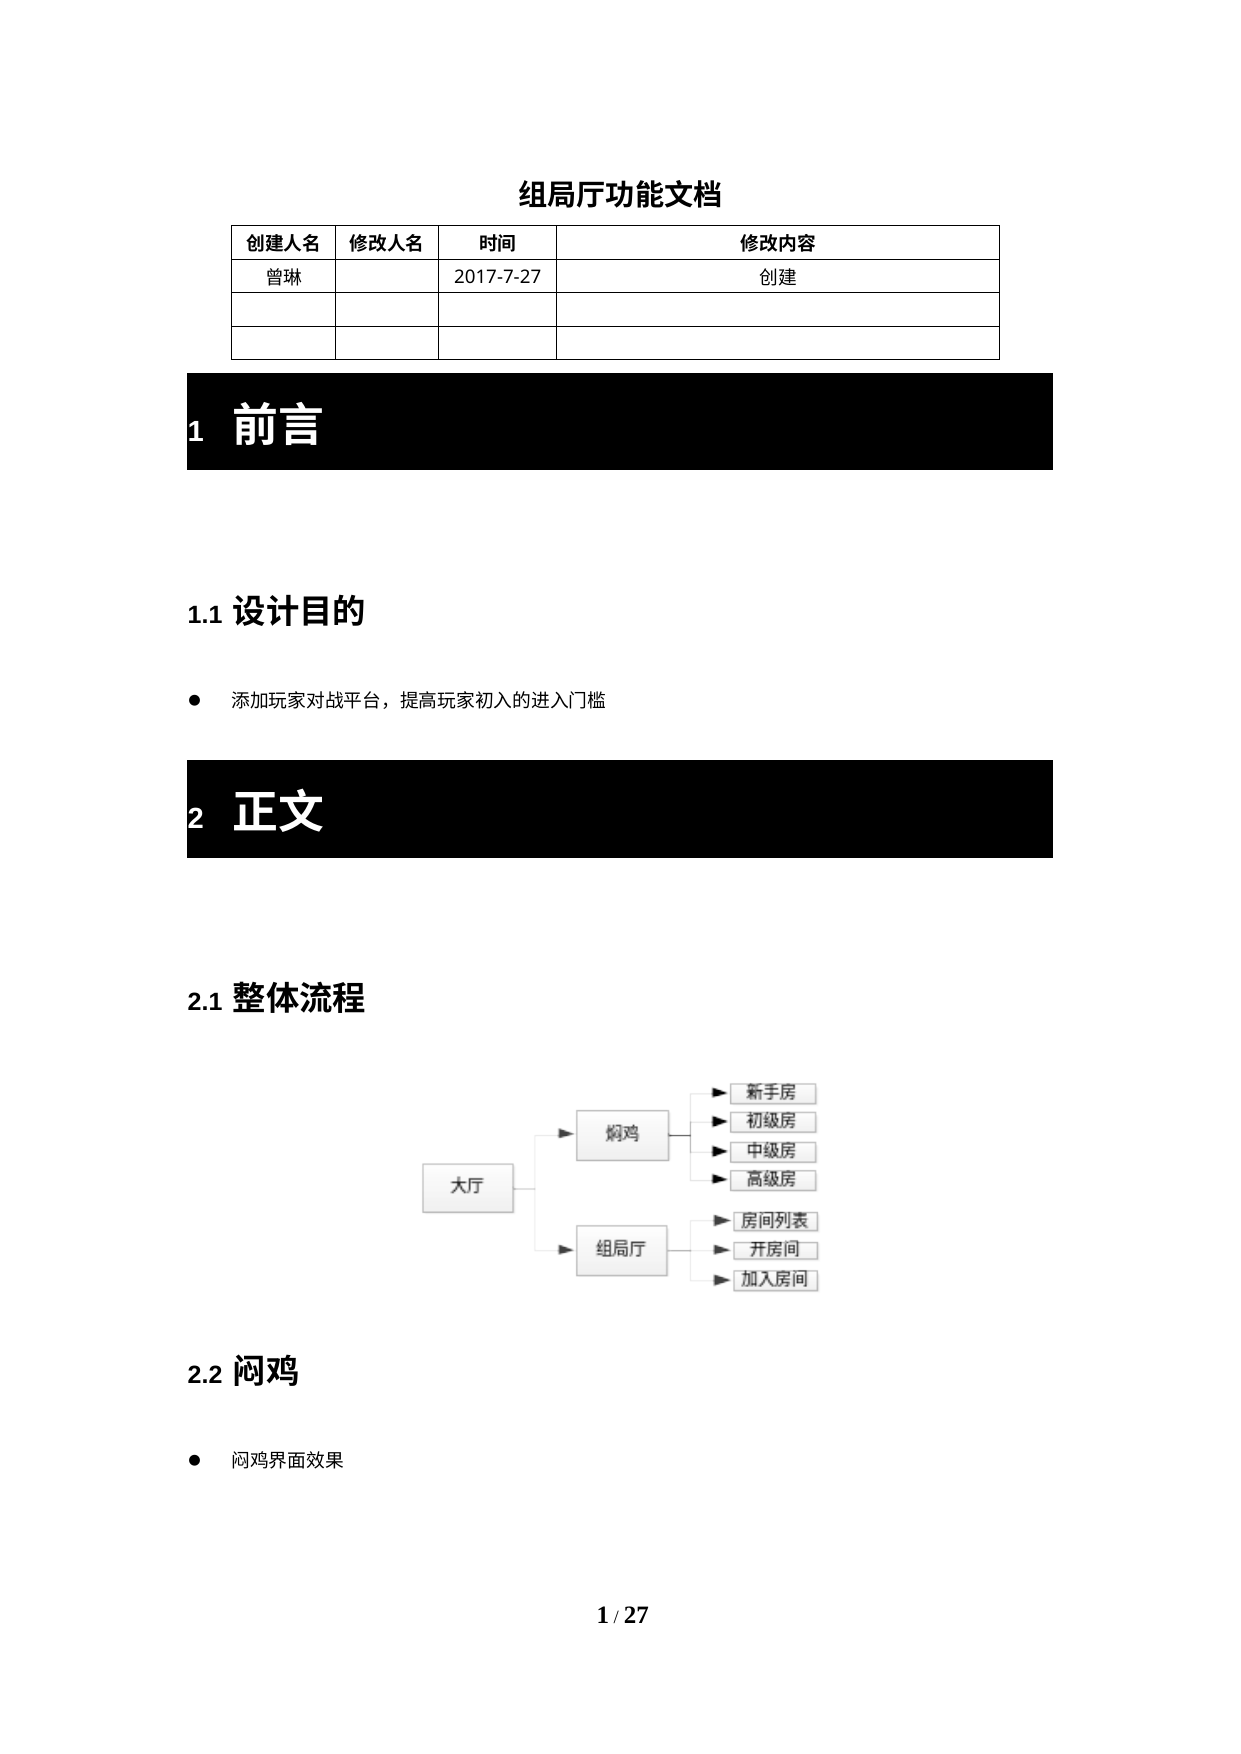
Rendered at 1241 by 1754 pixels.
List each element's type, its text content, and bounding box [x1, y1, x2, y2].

table_cell [232, 293, 335, 326]
table_cell [336, 327, 438, 359]
table_header 创建人名 [232, 226, 335, 259]
table_header 时间 [439, 226, 556, 259]
subtitle 前言 [187, 373, 1053, 470]
subtitle 设计目的 [187, 576, 1053, 641]
subtitle 正文 [187, 760, 1053, 858]
table_header 修改人名 [336, 226, 438, 259]
subtitle 整体流程 [187, 964, 1053, 1029]
table_cell 2017-7-27 [439, 260, 556, 292]
table_cell 创建 [557, 260, 999, 292]
list 添加玩家对战平台，提高玩家初入的进入门槛 [187, 683, 1053, 715]
table_cell 曾琳 [232, 260, 335, 292]
table_cell [336, 260, 438, 292]
table_cell [439, 327, 556, 359]
table_cell [336, 293, 438, 326]
subtitle 闷鸡 [187, 1336, 1053, 1401]
table_cell [439, 293, 556, 326]
table_cell [557, 293, 999, 326]
list 闷鸡界面效果 [187, 1443, 1053, 1475]
table_header 修改内容 [557, 226, 999, 259]
table_cell [557, 327, 999, 359]
text 组局厅功能文档 [187, 160, 1053, 225]
table_cell [232, 327, 335, 359]
